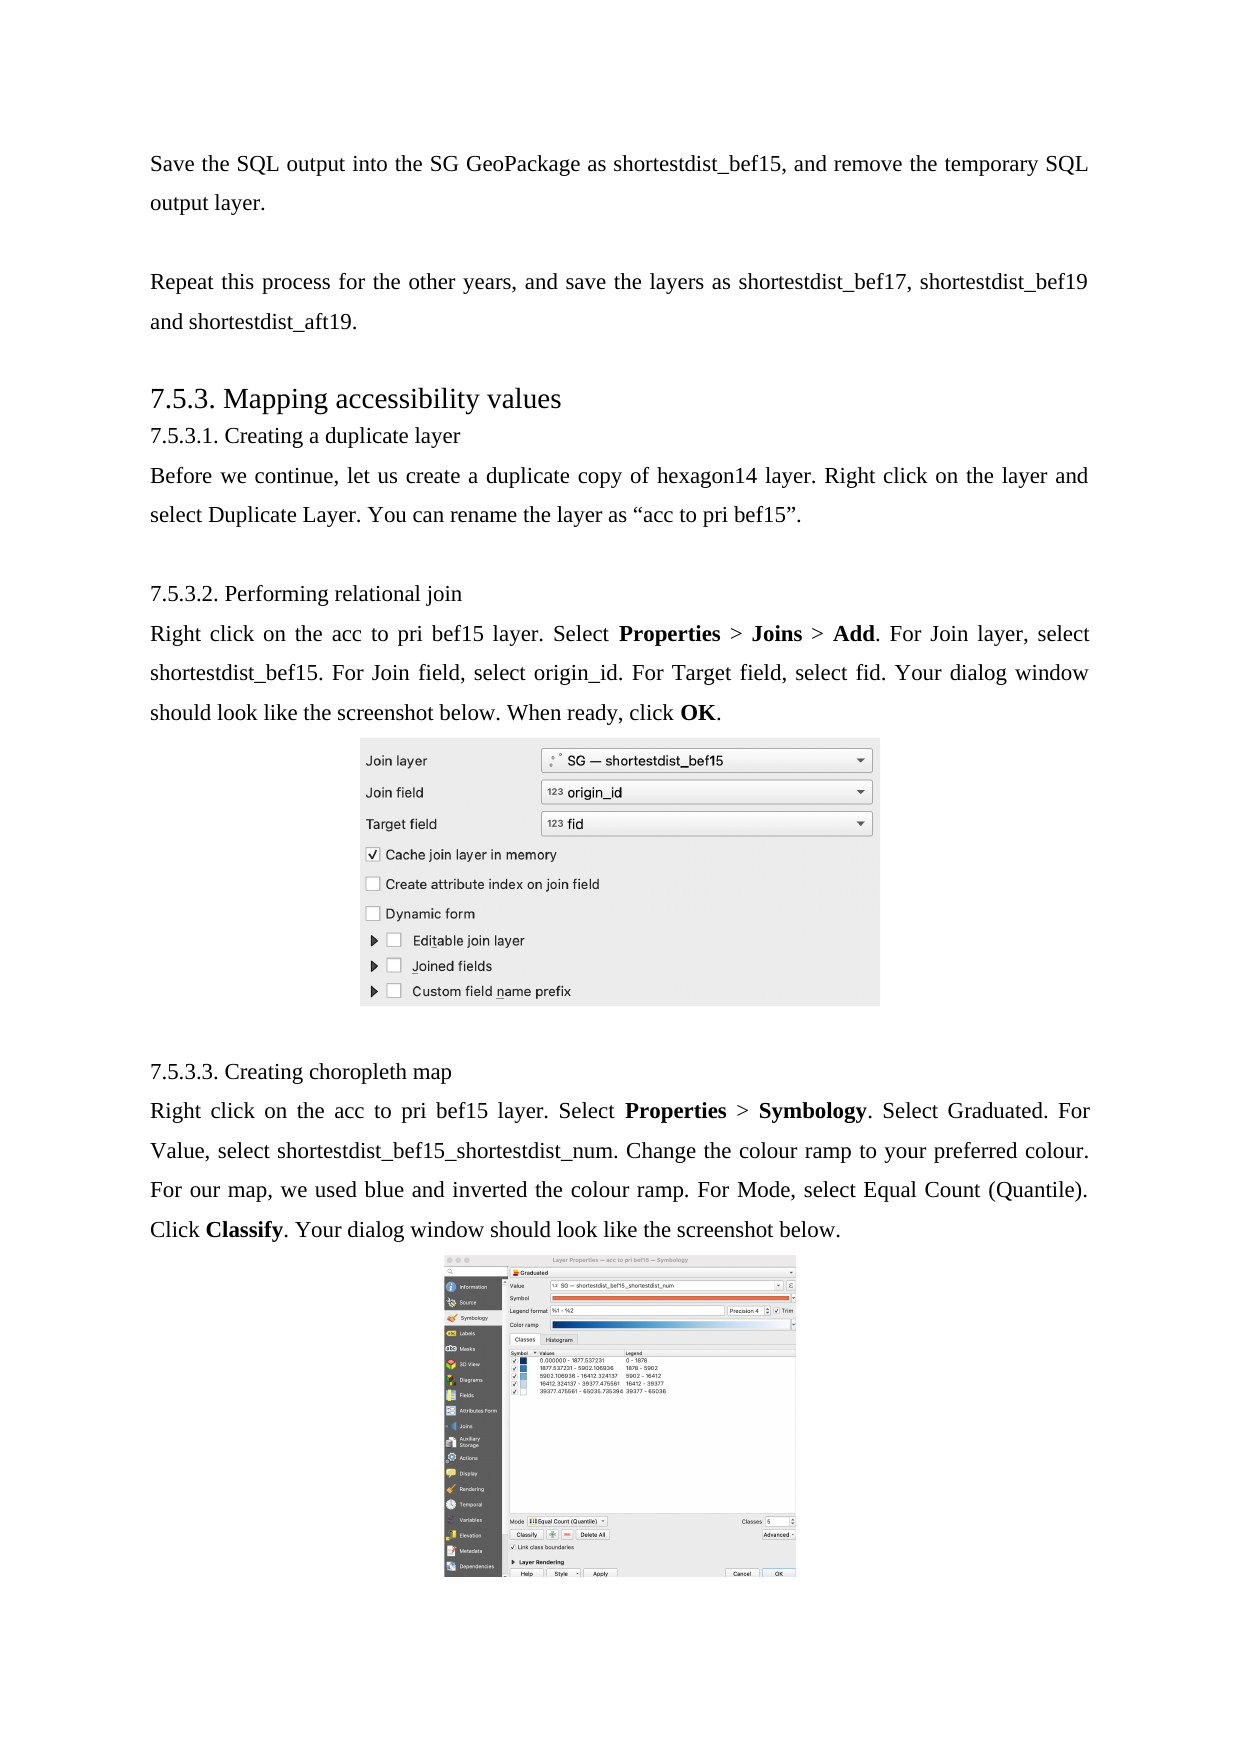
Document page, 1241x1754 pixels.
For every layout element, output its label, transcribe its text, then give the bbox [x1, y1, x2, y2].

text Right click on the acc to pri bef15 layer. Select Properties > Joins > Add. For Join layer, select shortestdist_bef15. For Join field, select origin_id. For Target field, select fid. Your dialog window should look like the screenshot below. When ready, click OK. [150, 620, 1090, 725]
text Save the SQL output into the SG GeoPackage as shortestdist_bef15, and remove the temporary SQL output layer. [150, 150, 1090, 216]
picture [444, 1255, 797, 1577]
text Right click on the acc to pri bef15 layer. Select Properties > Symbology. Select Graduated. For Value, select shortestdist_bef15_shortestdist_num. Change the colour ramp to your preferred colour. For our map, we used blue and inverted the colour ramp. For Mode, select Equal Count (Quantile). Click Classify. Your dialog window should look like the screenshot below. [150, 1097, 1090, 1242]
picture [360, 738, 881, 1006]
subtitle 7.5.3.3. Creating choropleth map [150, 1058, 1090, 1084]
text Before we continue, let us create a duplicate copy of hexagon14 layer. Right click on the layer and select Duplicate Layer. You can rename the layer as “acc to pri bef15”. [150, 462, 1090, 528]
subtitle 7.5.3. Mapping accessibility values [150, 381, 1090, 414]
text Repeat this process for the other years, and save the layers as shortestdist_bef17, shortestdist_bef19 and shortestdist_aft19. [150, 268, 1090, 334]
subtitle 7.5.3.2. Performing relational join [150, 581, 1090, 607]
subtitle 7.5.3.1. Creating a duplicate layer [150, 423, 1090, 449]
